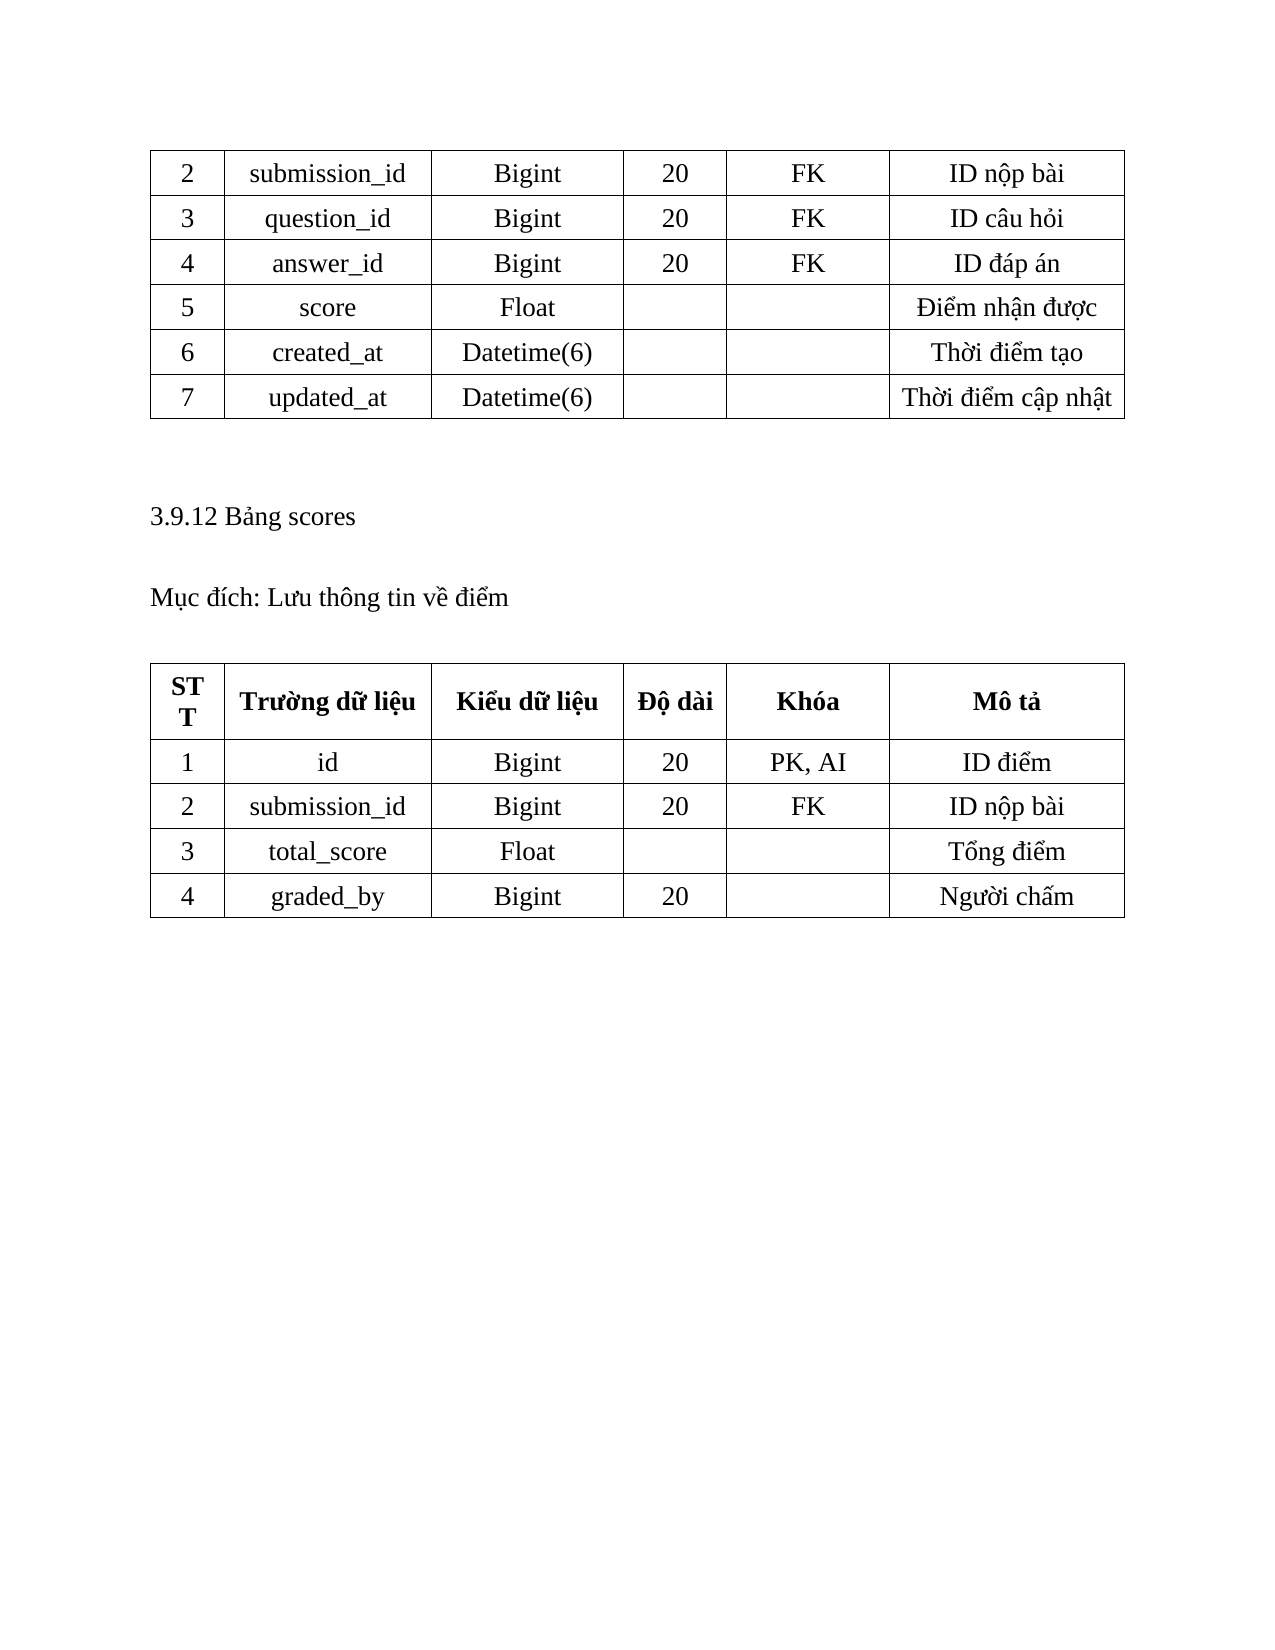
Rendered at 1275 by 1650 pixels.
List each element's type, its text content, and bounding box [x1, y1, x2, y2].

table_cell Bigint [432, 151, 623, 195]
table_cell 7 [151, 375, 224, 418]
table_cell Người chấm [890, 874, 1124, 917]
table_cell FK [727, 196, 889, 239]
table_cell [727, 375, 889, 418]
table_cell 6 [151, 330, 224, 373]
table_cell answer_id [225, 240, 431, 284]
table_cell [727, 330, 889, 373]
table_cell ID câu hỏi [890, 196, 1124, 239]
table_cell Bigint [432, 740, 623, 783]
table_cell graded_by [225, 874, 431, 917]
table_cell ID nộp bài [890, 784, 1124, 828]
table_cell PK, AI [727, 740, 889, 783]
table_header Mô tả [890, 664, 1124, 738]
table_cell FK [727, 784, 889, 828]
table_cell 1 [151, 740, 224, 783]
table_cell Datetime(6) [432, 375, 623, 418]
table_cell 2 [151, 784, 224, 828]
table_cell 3 [151, 829, 224, 872]
table_cell 20 [624, 240, 726, 284]
table_cell FK [727, 240, 889, 284]
table_cell 4 [151, 240, 224, 284]
table_cell 20 [624, 196, 726, 239]
table_cell Thời điểm tạo [890, 330, 1124, 373]
table_cell [727, 829, 889, 872]
table_cell ID đáp án [890, 240, 1124, 284]
table_cell Tổng điểm [890, 829, 1124, 872]
table_cell Bigint [432, 874, 623, 917]
table_cell submission_id [225, 784, 431, 828]
table_cell [624, 375, 726, 418]
text Mục đích: Lưu thông tin về điểm [150, 581, 1125, 613]
table_cell Float [432, 829, 623, 872]
table_cell 5 [151, 285, 224, 329]
table_cell updated_at [225, 375, 431, 418]
table_cell Điểm nhận được [890, 285, 1124, 329]
table_cell 4 [151, 874, 224, 917]
table_cell Bigint [432, 196, 623, 239]
table_cell Datetime(6) [432, 330, 623, 373]
table_cell question_id [225, 196, 431, 239]
table_cell 20 [624, 784, 726, 828]
table_cell Float [432, 285, 623, 329]
table_cell id [225, 740, 431, 783]
table_cell FK [727, 151, 889, 195]
table_cell 20 [624, 874, 726, 917]
table_cell created_at [225, 330, 431, 373]
table_header Khóa [727, 664, 889, 738]
table_cell total_score [225, 829, 431, 872]
table_header Trường dữ liệu [225, 664, 431, 738]
table_cell submission_id [225, 151, 431, 195]
table_cell 3 [151, 196, 224, 239]
table_cell 20 [624, 151, 726, 195]
table_cell score [225, 285, 431, 329]
table_cell ID nộp bài [890, 151, 1124, 195]
text 3.9.12 Bảng scores [150, 500, 1125, 531]
table_header Độ dài [624, 664, 726, 738]
table_cell [624, 829, 726, 872]
table_cell [727, 874, 889, 917]
table_cell Bigint [432, 240, 623, 284]
table_cell [624, 330, 726, 373]
table_cell [727, 285, 889, 329]
table_cell ID điểm [890, 740, 1124, 783]
table_header Kiểu dữ liệu [432, 664, 623, 738]
table_cell 2 [151, 151, 224, 195]
table_cell [624, 285, 726, 329]
table_header STT [151, 664, 224, 738]
table_cell 20 [624, 740, 726, 783]
table_cell Bigint [432, 784, 623, 828]
table_cell Thời điểm cập nhật [890, 375, 1124, 418]
